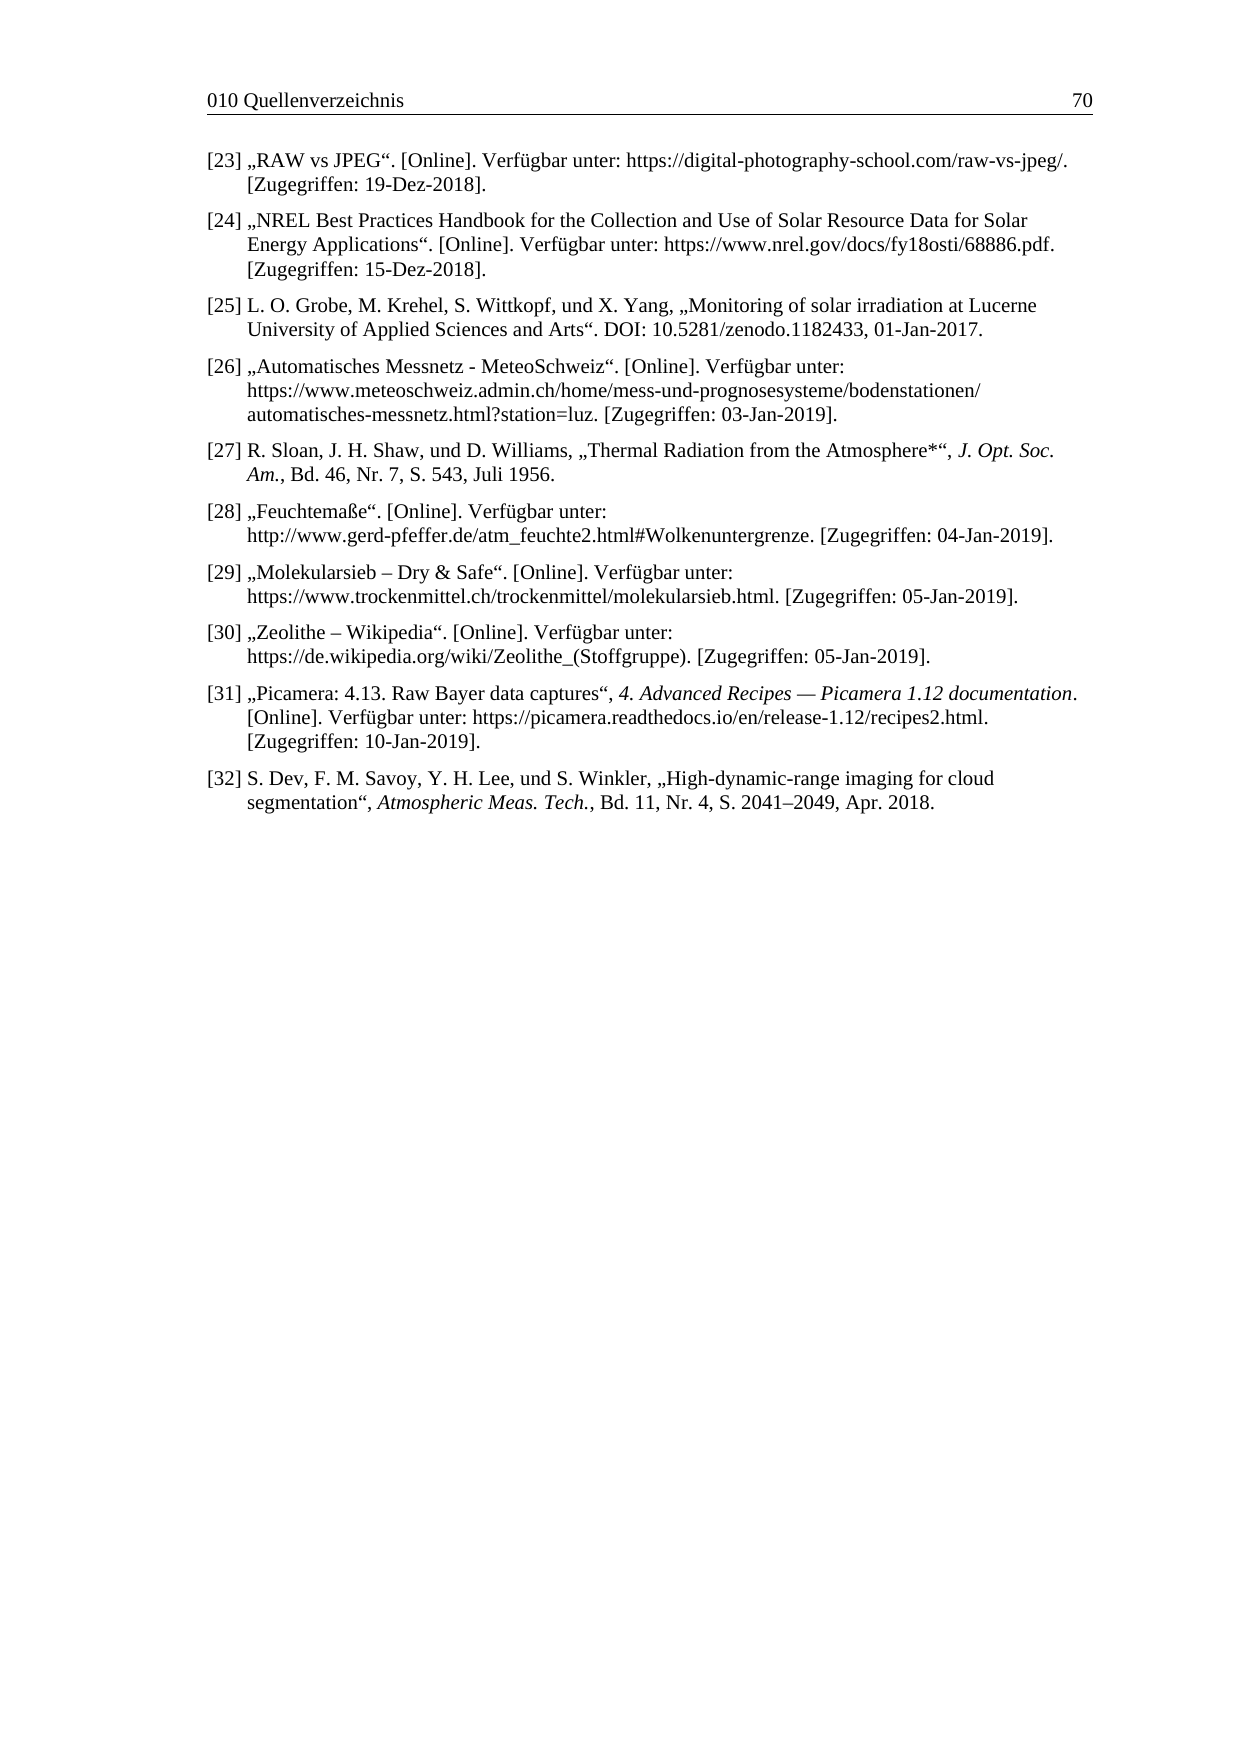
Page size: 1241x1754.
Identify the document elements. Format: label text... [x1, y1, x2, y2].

text [30] „Zeolithe – Wikipedia“. [Online]. Verfügbar unter: https://de.wikipedia.org/wiki/Zeolithe_(Stoffgruppe). [Zugegriffen: 05-Jan-2019]. [207, 620, 1093, 668]
text [25] L. O. Grobe, M. Krehel, S. Wittkopf, und X. Yang, „Monitoring of solar irradiation at Lucerne University of Applied Sciences and Arts“. DOI: 10.5281/zenodo.1182433, 01-Jan-2017. [207, 293, 1093, 341]
text [28] „Feuchtemaße“. [Online]. Verfügbar unter: http://www.gerd-pfeffer.de/atm_feuchte2.html#Wolkenuntergrenze. [Zugegriffen: 04-Jan-2019]. [207, 499, 1093, 547]
text [23] „RAW vs JPEG“. [Online]. Verfügbar unter: https://digital-photography-school.com/raw-vs-jpeg/. [Zugegriffen: 19-Dez-2018]. [207, 148, 1093, 196]
text [29] „Molekularsieb – Dry & Safe“. [Online]. Verfügbar unter: https://www.trockenmittel.ch/trockenmittel/molekularsieb.html. [Zugegriffen: 05-Jan-2019]. [207, 559, 1093, 608]
text [32] S. Dev, F. M. Savoy, Y. H. Lee, und S. Winkler, „High-dynamic-range imaging for cloud segmentation“, Atmospheric Meas. Tech., Bd. 11, Nr. 4, S. 2041–2049, Apr. 2018. [207, 766, 1093, 814]
text [26] „Automatisches Messnetz - MeteoSchweiz“. [Online]. Verfügbar unter: https://www.meteoschweiz.admin.ch/home/mess-und-prognosesysteme/bodenstationen/automatisches-messnetz.html?station=luz. [Zugegriffen: 03-Jan-2019]. [207, 354, 1093, 426]
text [27] R. Sloan, J. H. Shaw, und D. Williams, „Thermal Radiation from the Atmosphere*“, J. Opt. Soc. Am., Bd. 46, Nr. 7, S. 543, Juli 1956. [207, 438, 1093, 486]
text [31] „Picamera: 4.13. Raw Bayer data captures“, 4. Advanced Recipes — Picamera 1.12 documentation. [Online]. Verfügbar unter: https://picamera.readthedocs.io/en/release-1.12/recipes2.html. [Zugegriffen: 10-Jan-2019]. [207, 681, 1093, 753]
text [24] „NREL Best Practices Handbook for the Collection and Use of Solar Resource Data for Solar Energy Applications“. [Online]. Verfügbar unter: https://www.nrel.gov/docs/fy18osti/68886.pdf. [Zugegriffen: 15-Dez-2018]. [207, 208, 1093, 281]
